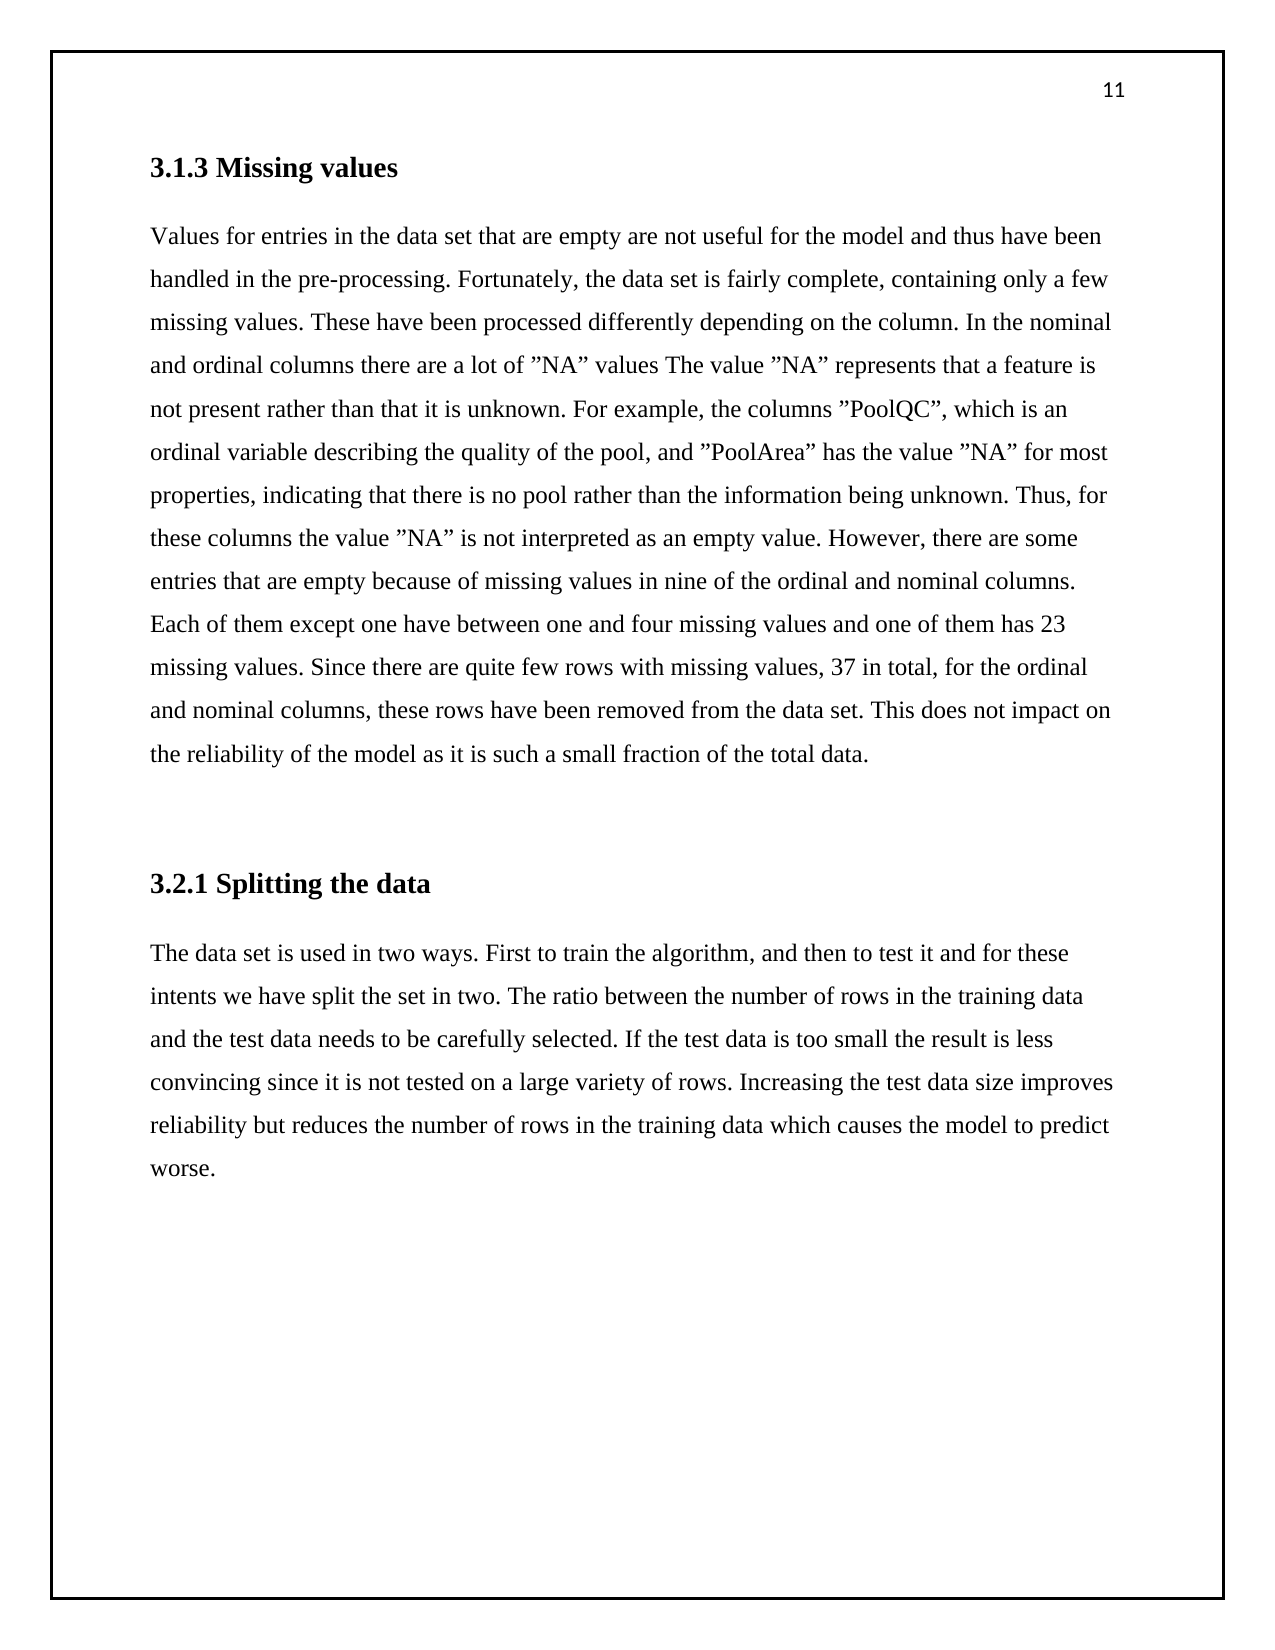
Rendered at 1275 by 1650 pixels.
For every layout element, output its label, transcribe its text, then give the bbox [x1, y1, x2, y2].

text The data set is used in two ways. First to train the algorithm, and then to test it and for these intents we have split the set in two. The ratio between the number of rows in the training data and the test data needs to be carefully selected. If the test data is too small the result is less convincing since it is not tested on a large variety of rows. Increasing the test data size improves reliability but reduces the number of rows in the training data which causes the model to predict worse. [150, 938, 1125, 1182]
text 3.2.1 Splitting the data [150, 867, 1125, 900]
text Values for entries in the data set that are empty are not useful for the model and thus have been handled in the pre-processing. Fortunately, the data set is fairly complete, containing only a few missing values. These have been processed differently depending on the column. In the nominal and ordinal columns there are a lot of ”NA” values The value ”NA” represents that a feature is not present rather than that it is unknown. For example, the columns ”PoolQC”, which is an ordinal variable describing the quality of the pool, and ”PoolArea” has the value ”NA” for most properties, indicating that there is no pool rather than the information being unknown. Thus, for these columns the value ”NA” is not interpreted as an empty value. However, there are some entries that are empty because of missing values in nine of the ordinal and nominal columns. Each of them except one have between one and four missing values and one of them has 23 missing values. Since there are quite few rows with missing values, 37 in total, for the ordinal and nominal columns, these rows have been removed from the data set. This does not impact on the reliability of the model as it is such a small fraction of the total data. [150, 221, 1125, 767]
text 3.1.3 Missing values [150, 150, 1125, 183]
